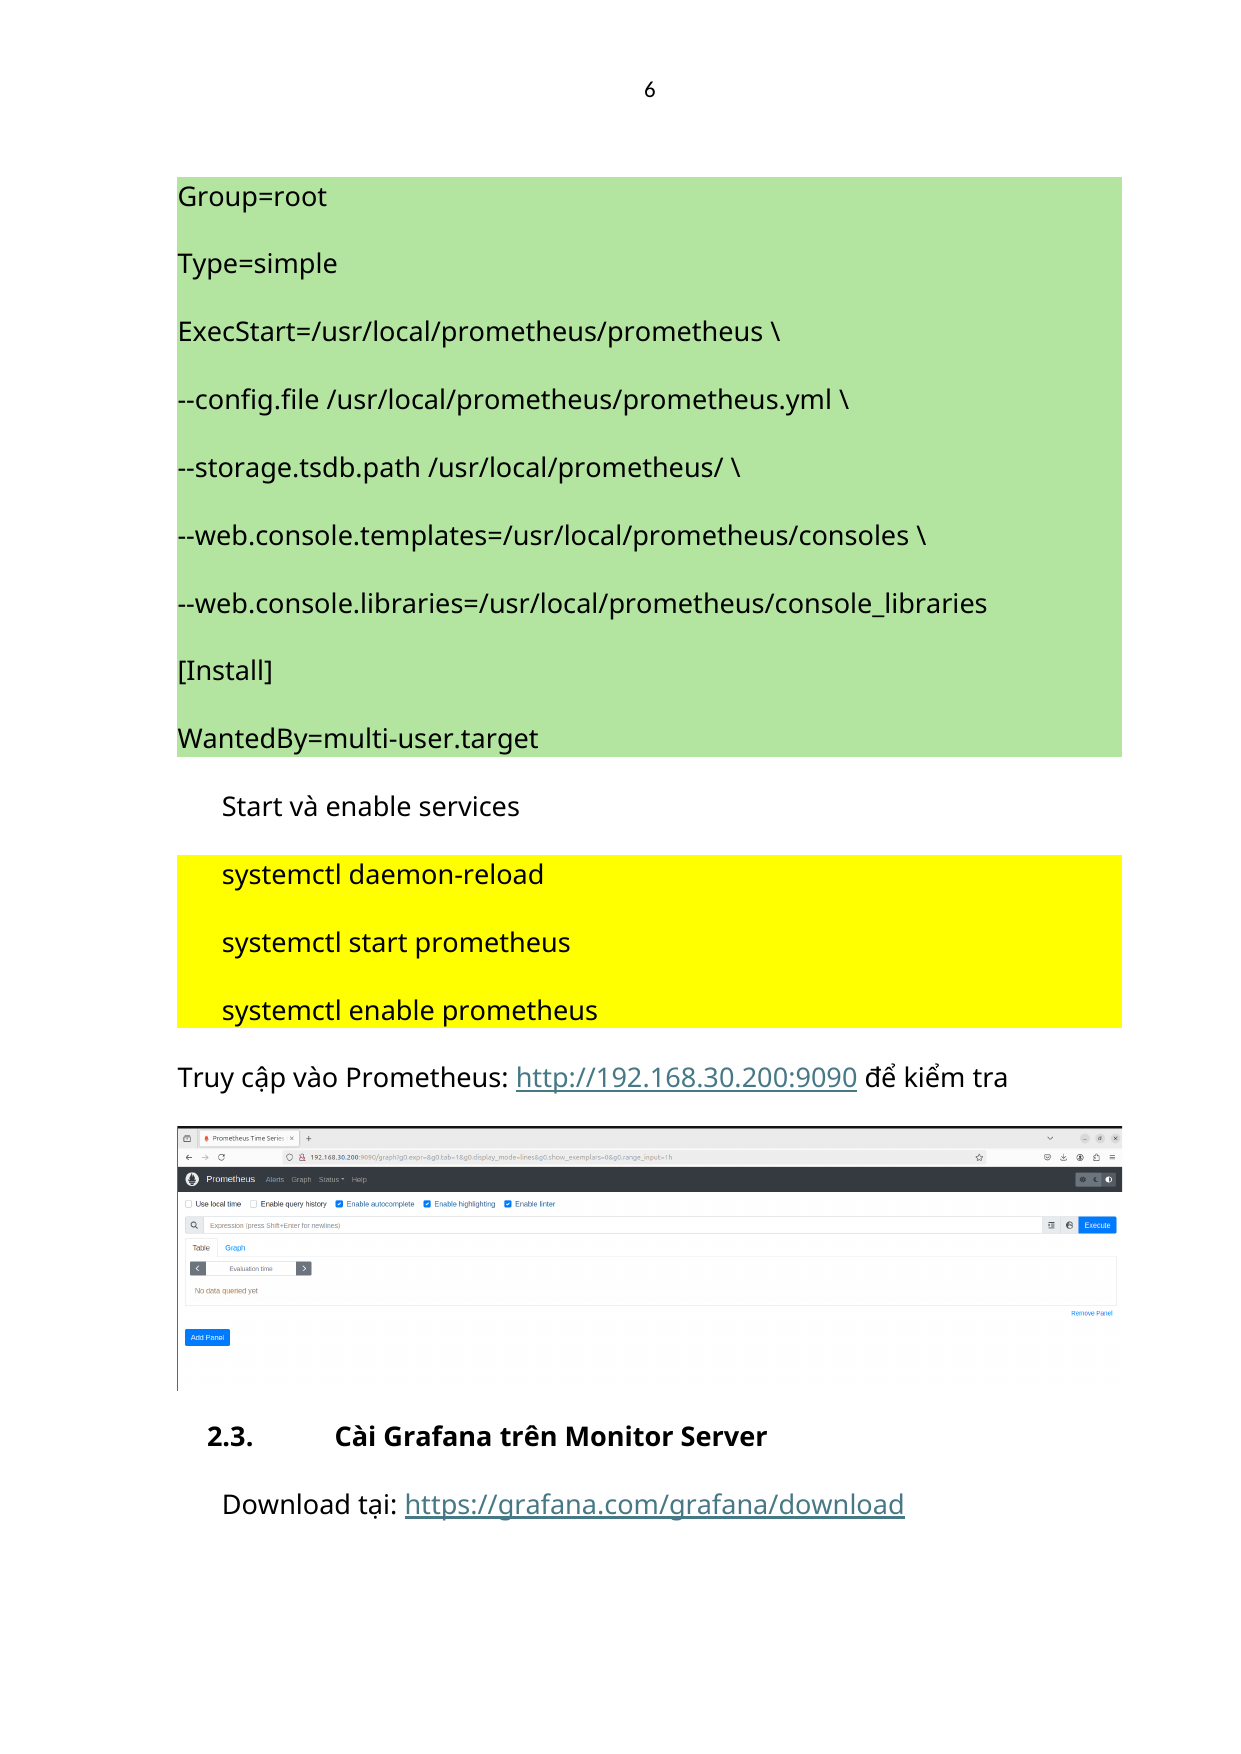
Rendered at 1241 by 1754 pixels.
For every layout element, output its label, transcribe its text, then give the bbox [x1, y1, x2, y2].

text --storage.tsdb.path /usr/local/prometheus/ \ [177, 448, 1122, 485]
text systemctl start prometheus [177, 923, 1122, 960]
text --web.console.templates=/usr/local/prometheus/consoles \ [177, 516, 1122, 553]
text --config.file /usr/local/prometheus/prometheus.yml \ [177, 381, 1122, 417]
text --web.console.libraries=/usr/local/prometheus/console_libraries [177, 584, 1122, 621]
picture [177, 1126, 1123, 1391]
text Group=root [177, 177, 1122, 214]
text Truy cập vào Prometheus: http://192.168.30.200:9090 để kiểm tra [177, 1059, 1122, 1096]
text Start và enable services [177, 787, 1122, 824]
text systemctl daemon-reload [177, 855, 1122, 892]
text ExecStart=/usr/local/prometheus/prometheus \ [177, 313, 1122, 350]
text Download tại: https://grafana.com/grafana/download [177, 1485, 1122, 1522]
text systemctl enable prometheus [177, 991, 1122, 1028]
text WantedBy=multi-user.target [177, 720, 1122, 757]
text Type=simple [177, 245, 1122, 282]
list Cài Grafana trên Monitor Server [177, 1417, 1122, 1454]
text [Install] [177, 652, 1122, 689]
